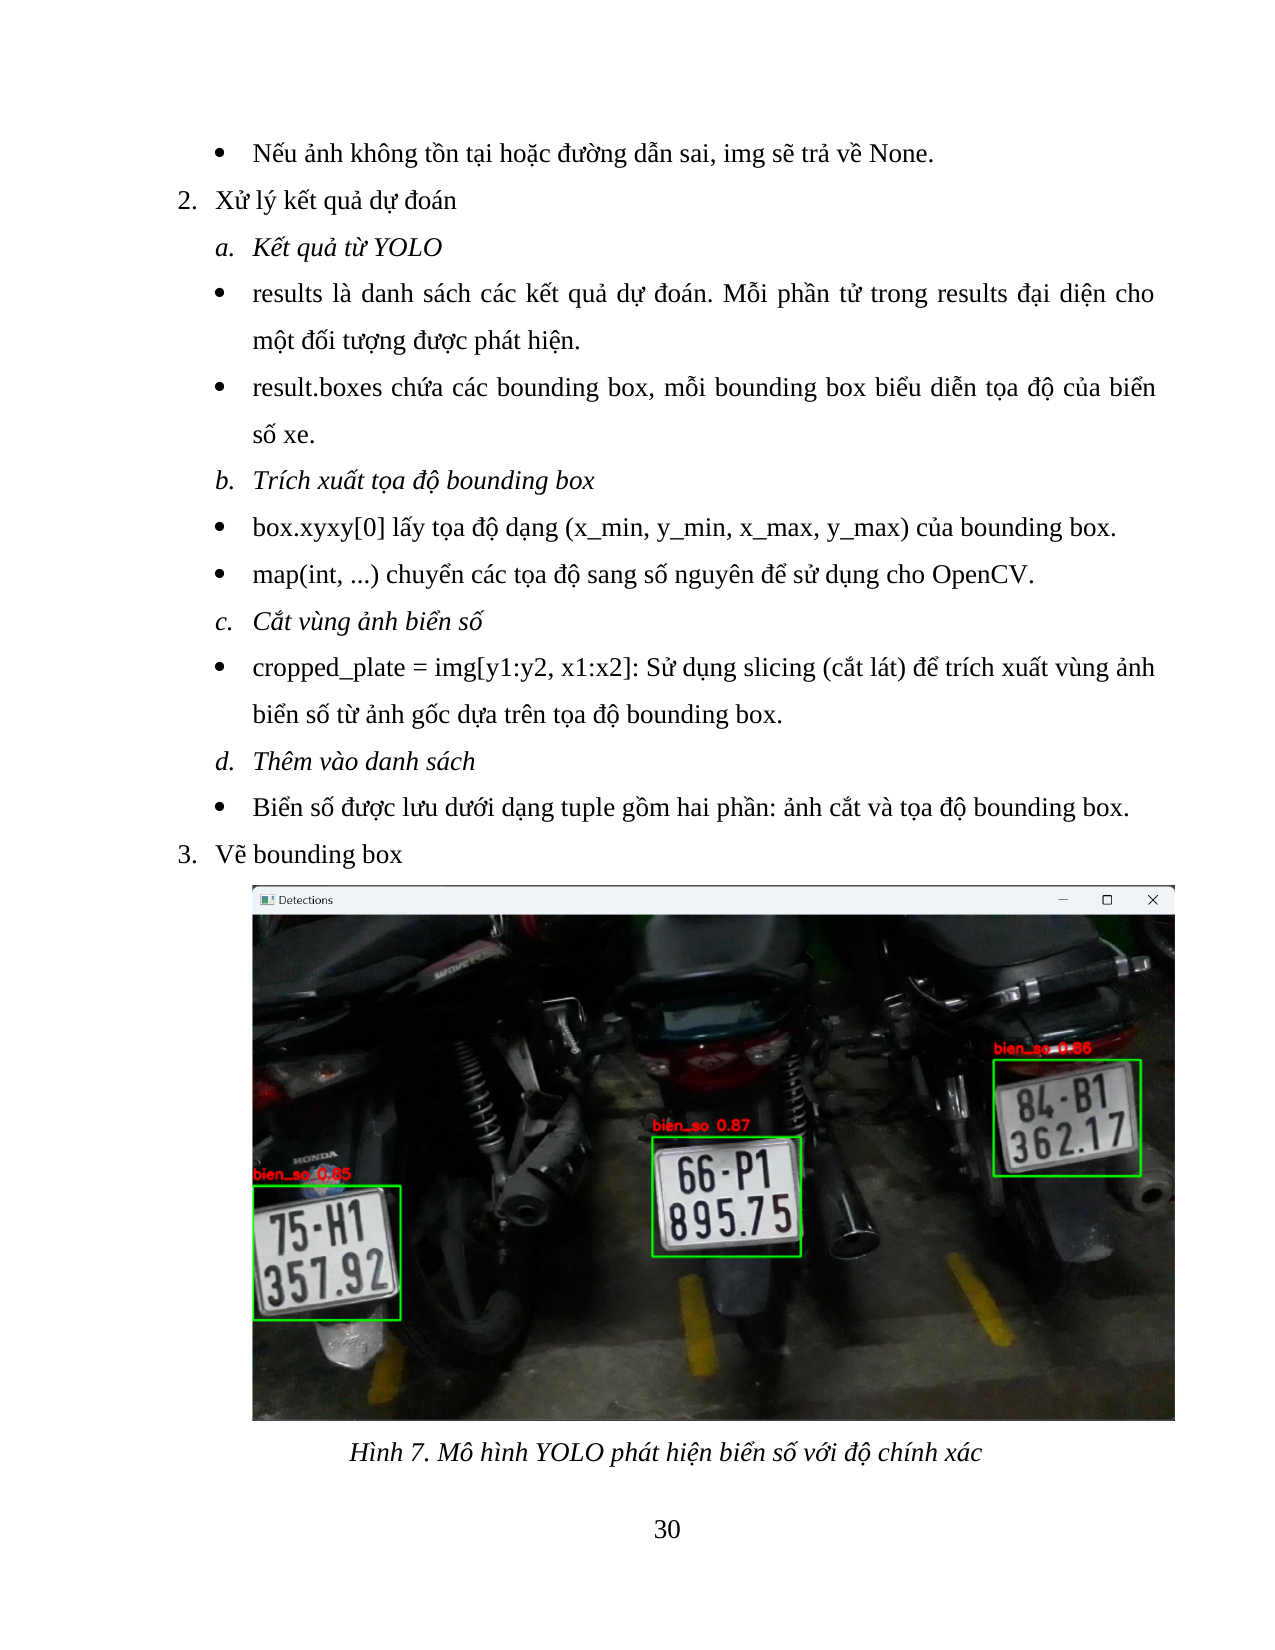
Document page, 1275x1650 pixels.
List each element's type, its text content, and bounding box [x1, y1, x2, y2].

list box.xyxy[0] lấy tọa độ dạng (x_min, y_min, x_max, y_max) của bounding box. [215, 511, 1157, 542]
list Cắt vùng ảnh biển số [215, 605, 1157, 636]
list Biển số được lưu dưới dạng tuple gồm hai phần: ảnh cắt và tọa độ bounding box. [215, 792, 1157, 823]
list Kết quả từ YOLO [215, 231, 1157, 262]
list Nếu ảnh không tồn tại hoặc đường dẫn sai, img sẽ trả về None. [215, 137, 1157, 168]
list Thêm vào danh sách [215, 745, 1157, 776]
list result.boxes chứa các bounding box, mỗi bounding box biểu diễn tọa độ của biển số xe. [215, 371, 1157, 449]
list Trích xuất tọa độ bounding box [215, 464, 1157, 496]
list Xử lý kết quả dự đoán [177, 184, 1157, 215]
text Hình 7. Mô hình YOLO phát hiện biển số với độ chính xác [177, 1436, 1157, 1467]
picture [252, 885, 1175, 1421]
list cropped_plate = img[y1:y2, x1:x2]: Sử dụng slicing (cắt lát) để trích xuất vùng ảnh biển số từ ảnh gốc dựa trên tọa độ bounding box. [215, 651, 1157, 729]
list Vẽ bounding box [177, 838, 1157, 869]
list map(int, ...) chuyển các tọa độ sang số nguyên để sử dụng cho OpenCV. [215, 558, 1157, 589]
list results là danh sách các kết quả dự đoán. Mỗi phần tử trong results đại diện cho một đối tượng được phát hiện. [215, 277, 1157, 355]
